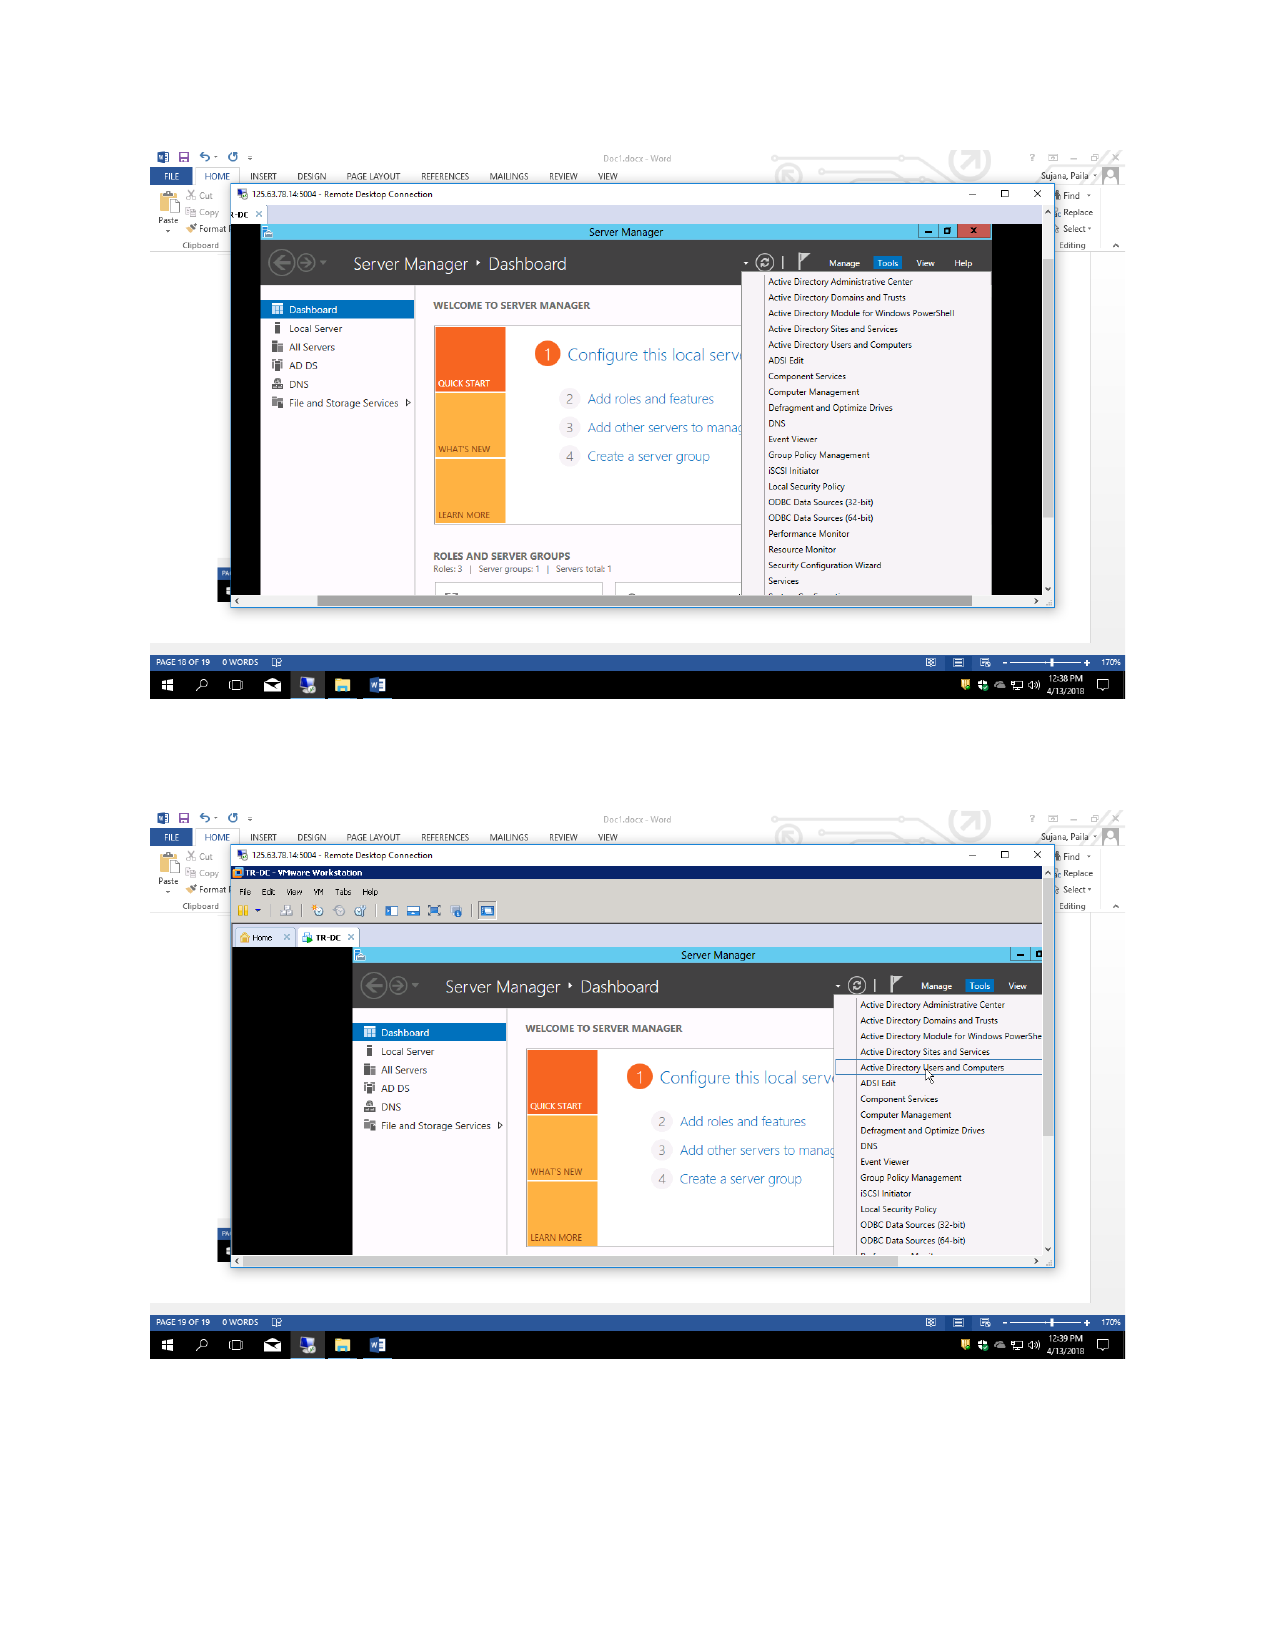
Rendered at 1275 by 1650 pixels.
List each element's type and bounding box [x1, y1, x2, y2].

picture [150, 150, 1125, 699]
picture [150, 810, 1125, 1359]
